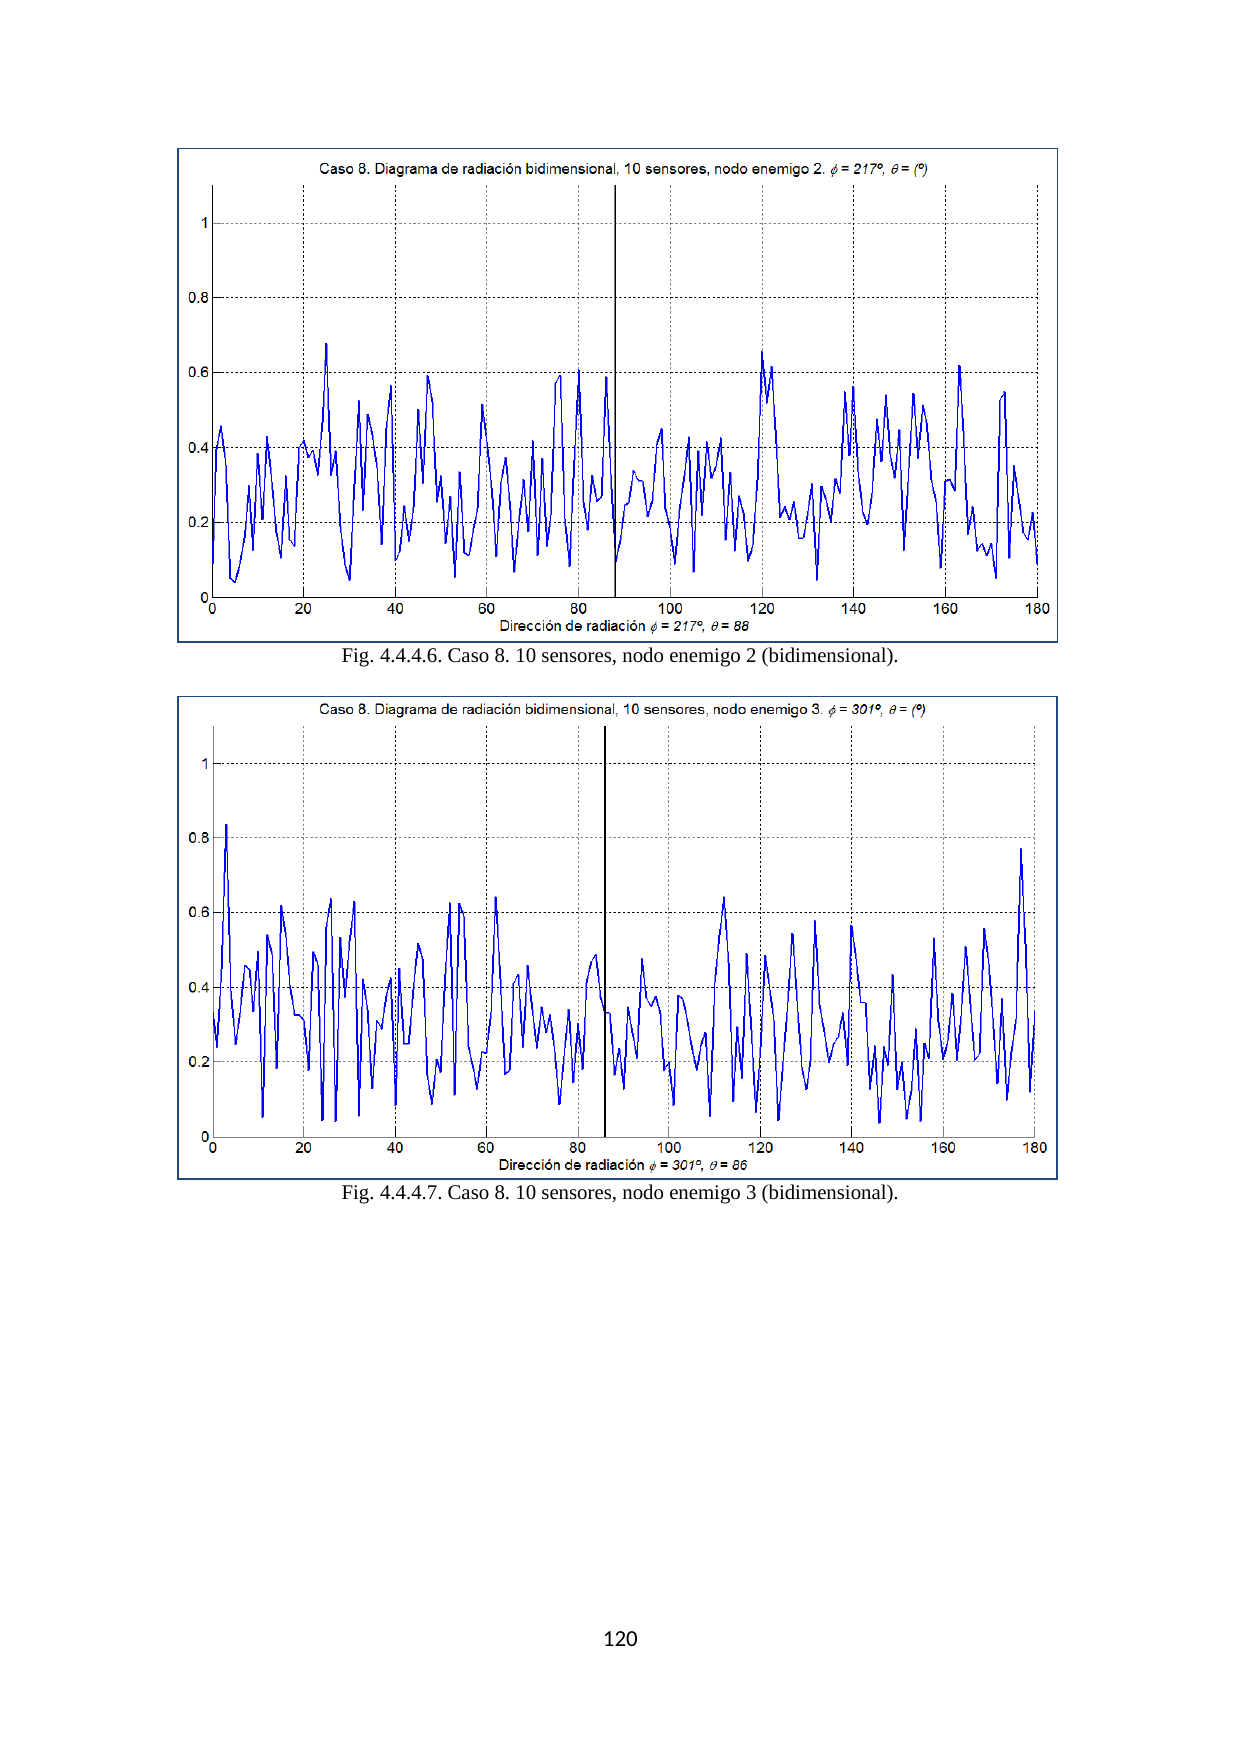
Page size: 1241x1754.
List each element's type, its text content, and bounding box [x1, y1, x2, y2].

text Fig. 4.4.4.6. Caso 8. 10 sensores, nodo enemigo 2 (bidimensional). [177, 643, 1063, 667]
picture [179, 149, 1057, 641]
text Fig. 4.4.4.7. Caso 8. 10 sensores, nodo enemigo 3 (bidimensional). [177, 1180, 1063, 1204]
picture [179, 697, 1056, 1178]
